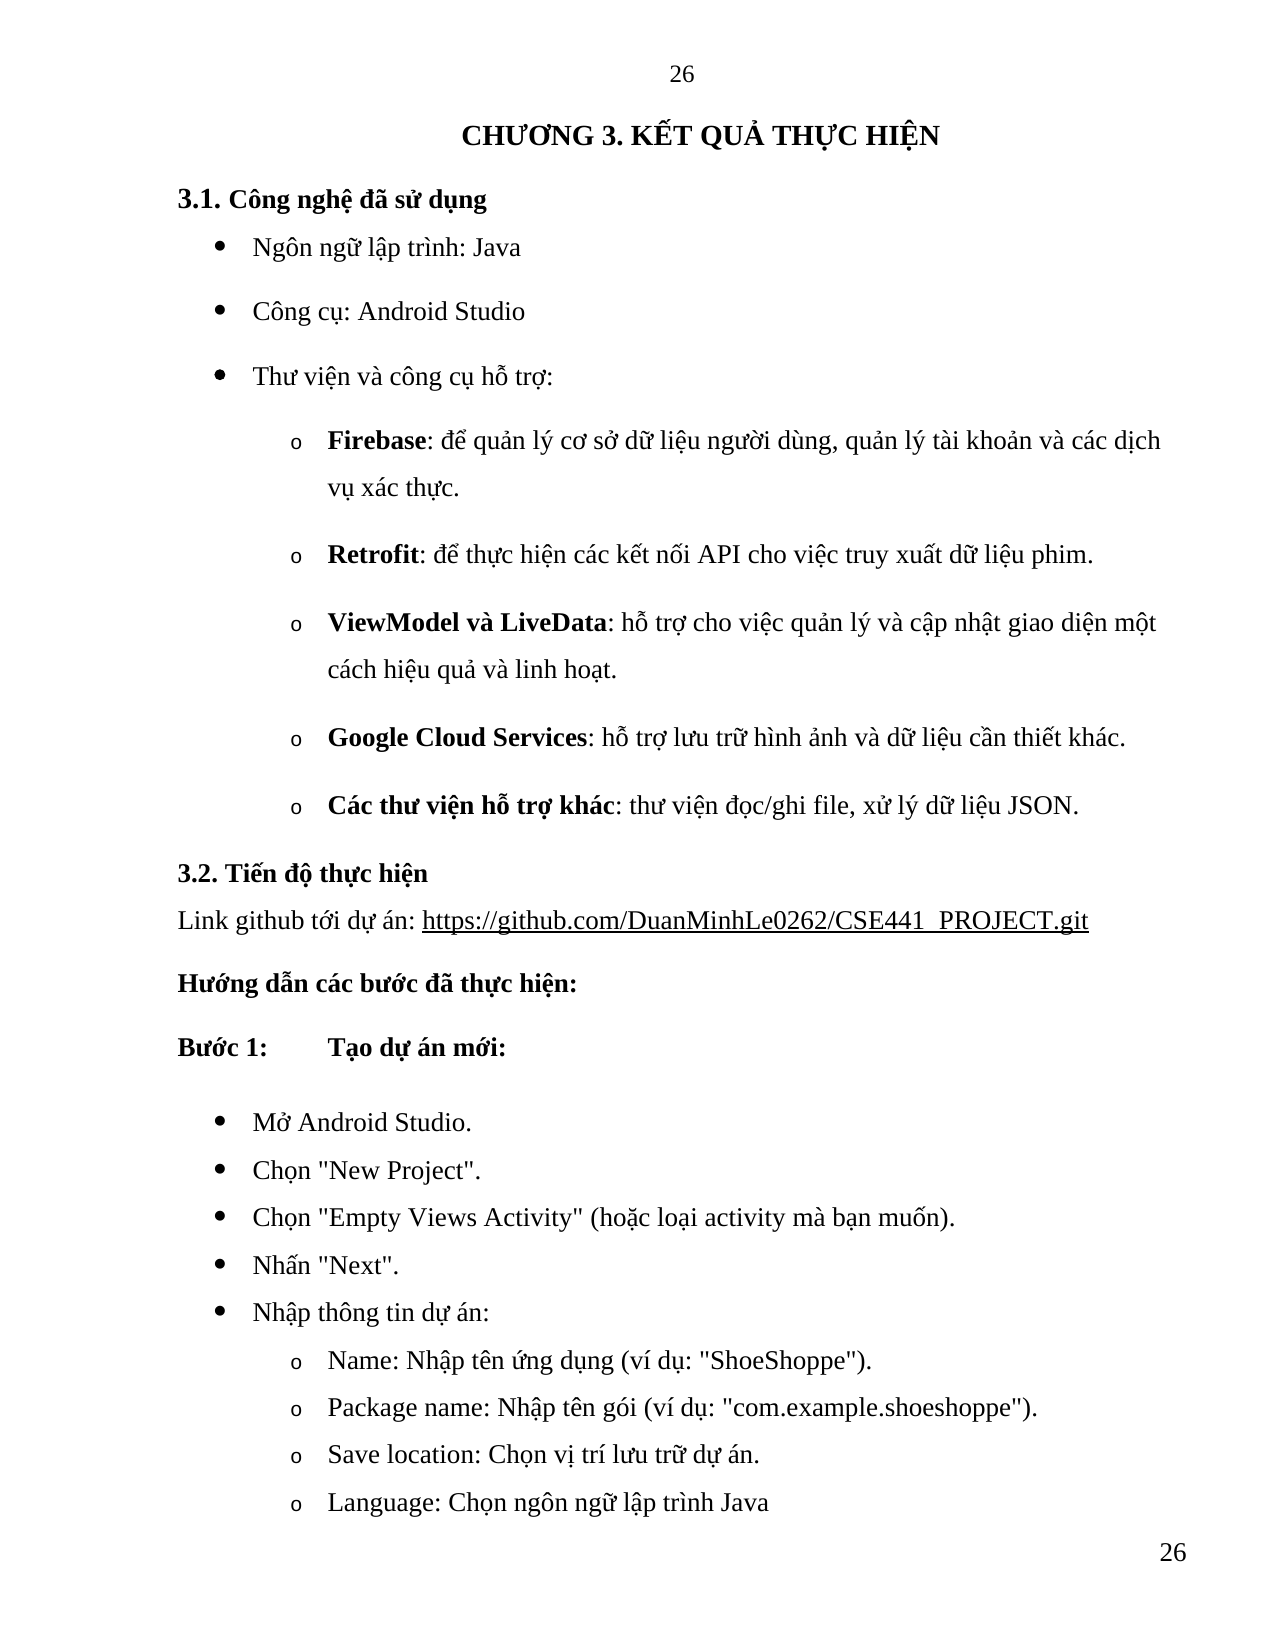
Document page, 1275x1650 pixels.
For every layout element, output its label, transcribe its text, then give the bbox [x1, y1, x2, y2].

list Ngôn ngữ lập trình: Java [215, 231, 1186, 263]
text Link github tới dự án: https://github.com/DuanMinhLe0262/CSE441_PROJECT.git [177, 904, 1186, 935]
list Name: Nhập tên ứng dụng (ví dụ: "ShoeShoppe"). [290, 1344, 1186, 1376]
list ViewModel và LiveData: hỗ trợ cho việc quản lý và cập nhật giao diện một cách hiệu quả và linh hoạt. [290, 606, 1186, 685]
list Nhập thông tin dự án: [215, 1296, 1186, 1328]
list Language: Chọn ngôn ngữ lập trình Java [290, 1486, 1186, 1517]
subtitle 3.1. Công nghệ đã sử dụng [177, 181, 1186, 214]
list Chọn "Empty Views Activity" (hoặc loại activity mà bạn muốn). [215, 1201, 1186, 1233]
subtitle 3.2. Tiến độ thực hiện [177, 857, 1186, 888]
list Thư viện và công cụ hỗ trợ: [215, 359, 1186, 391]
text Bước 1: Tạo dự án mới: [177, 1031, 1186, 1062]
list Công cụ: Android Studio [215, 295, 1186, 327]
text CHƯƠNG 3. KẾT QUẢ THỰC HIỆN [177, 118, 1186, 152]
list Save location: Chọn vị trí lưu trữ dự án. [290, 1438, 1186, 1470]
list Chọn "New Project". [215, 1154, 1186, 1186]
list Nhấn "Next". [215, 1249, 1186, 1281]
text Hướng dẫn các bước đã thực hiện: [177, 967, 1186, 998]
list Google Cloud Services: hỗ trợ lưu trữ hình ảnh và dữ liệu cần thiết khác. [290, 721, 1186, 753]
list Mở Android Studio. [215, 1106, 1186, 1138]
list Package name: Nhập tên gói (ví dụ: "com.example.shoeshoppe"). [290, 1391, 1186, 1423]
list Firebase: để quản lý cơ sở dữ liệu người dùng, quản lý tài khoản và các dịch vụ xác thực. [290, 424, 1186, 502]
list Các thư viện hỗ trợ khác: thư viện đọc/ghi file, xử lý dữ liệu JSON. [290, 789, 1186, 821]
list Retrofit: để thực hiện các kết nối API cho việc truy xuất dữ liệu phim. [290, 538, 1186, 570]
